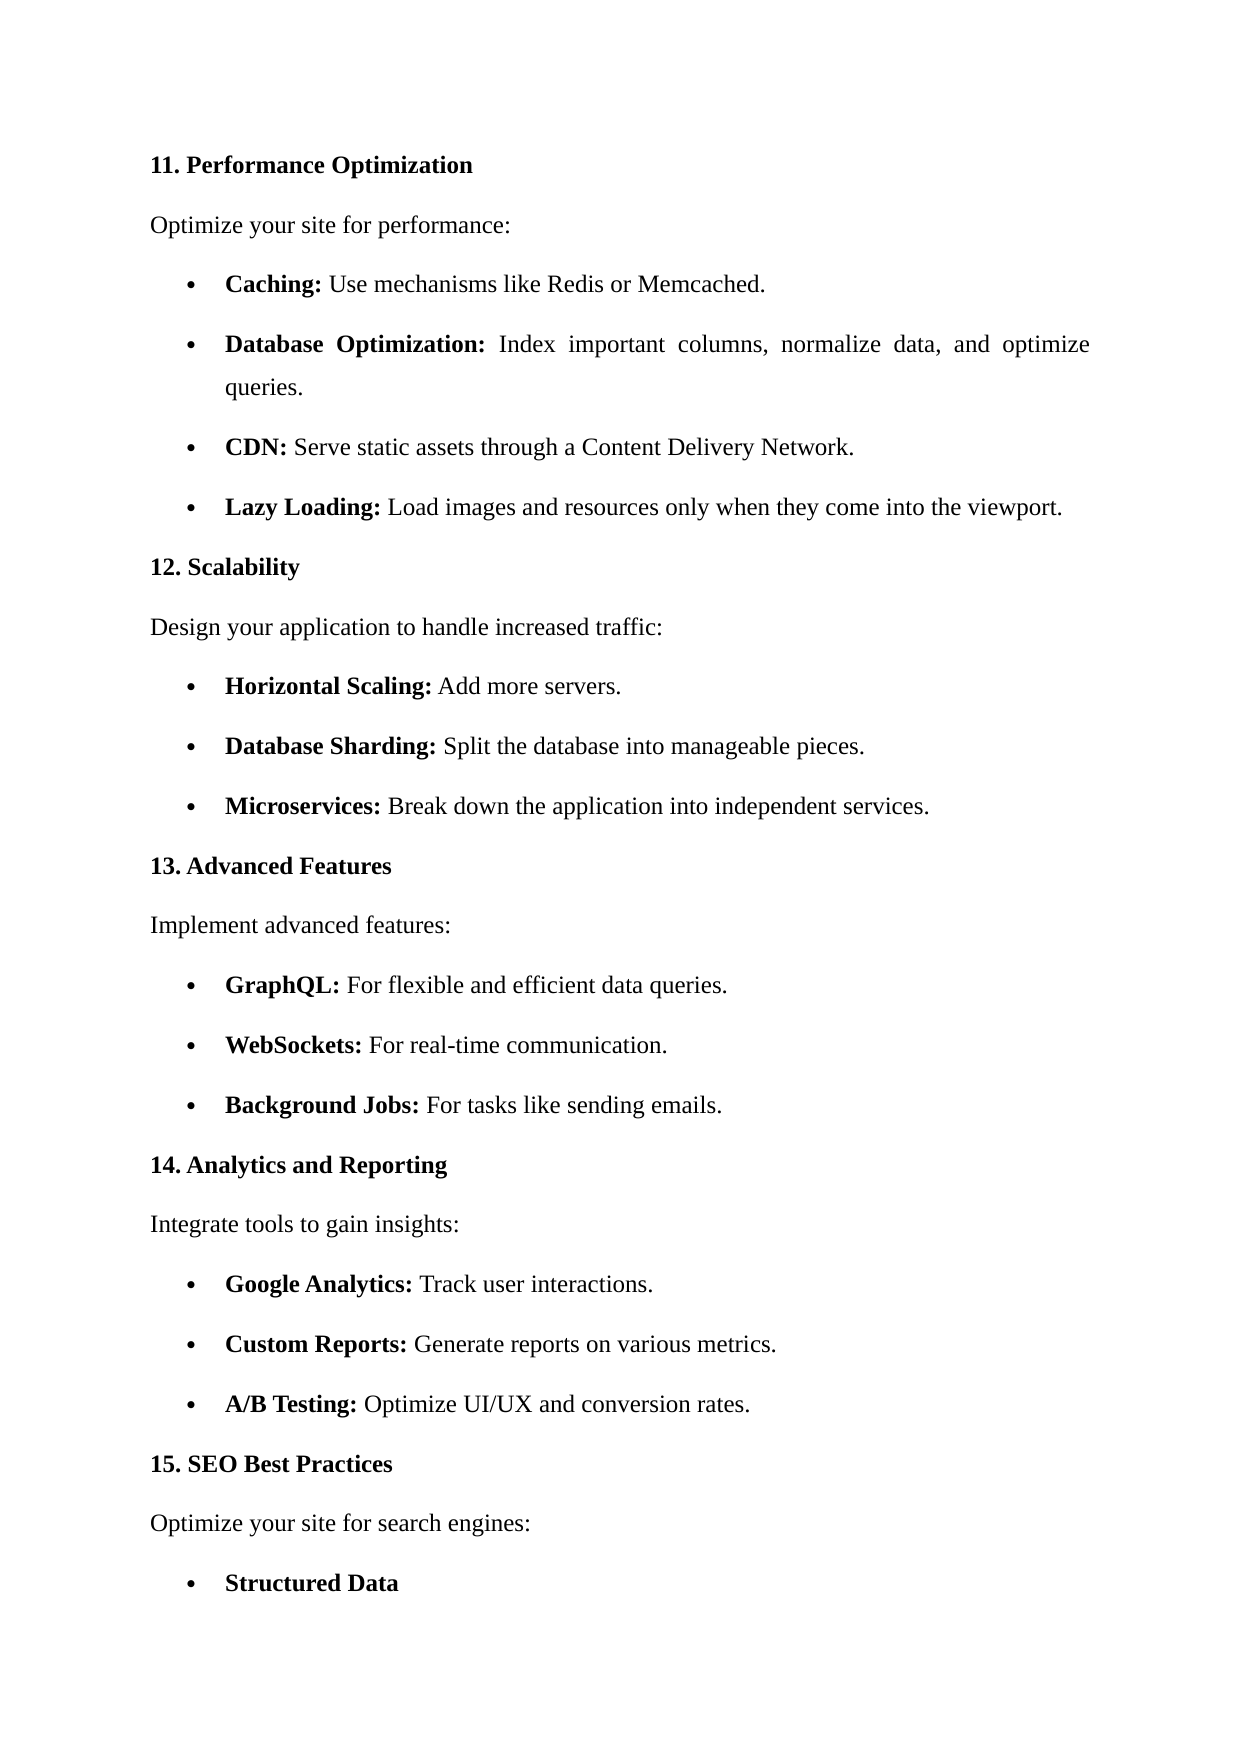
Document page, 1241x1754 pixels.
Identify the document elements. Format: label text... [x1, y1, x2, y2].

text Optimize your site for performance: [150, 210, 1090, 238]
list Microservices: Break down the application into independent services. [187, 791, 1090, 820]
text 13. Advanced Features [150, 851, 1090, 879]
list Database Optimization: Index important columns, normalize data, and optimize queries. [187, 329, 1090, 401]
text 14. Analytics and Reporting [150, 1150, 1090, 1178]
text Implement advanced features: [150, 911, 1090, 939]
list Structured Data [187, 1568, 1090, 1597]
list Caching: Use mechanisms like Redis or Memcached. [187, 269, 1090, 298]
list GraphQL: For flexible and efficient data queries. [187, 970, 1090, 999]
list Lazy Loading: Load images and resources only when they come into the viewport. [187, 492, 1090, 521]
list Background Jobs: For tasks like sending emails. [187, 1090, 1090, 1119]
text Optimize your site for search engines: [150, 1508, 1090, 1537]
list Database Sharding: Split the database into manageable pieces. [187, 731, 1090, 760]
list Custom Reports: Generate reports on various metrics. [187, 1329, 1090, 1358]
list Horizontal Scaling: Add more servers. [187, 671, 1090, 700]
text 12. Scalability [150, 552, 1090, 581]
text Design your application to handle increased traffic: [150, 612, 1090, 640]
list A/B Testing: Optimize UI/UX and conversion rates. [187, 1389, 1090, 1418]
text 15. SEO Best Practices [150, 1449, 1090, 1477]
text 11. Performance Optimization [150, 150, 1090, 179]
text Integrate tools to gain insights: [150, 1209, 1090, 1238]
list WebSockets: For real-time communication. [187, 1030, 1090, 1059]
list CDN: Serve static assets through a Content Delivery Network. [187, 432, 1090, 461]
list Google Analytics: Track user interactions. [187, 1269, 1090, 1298]
